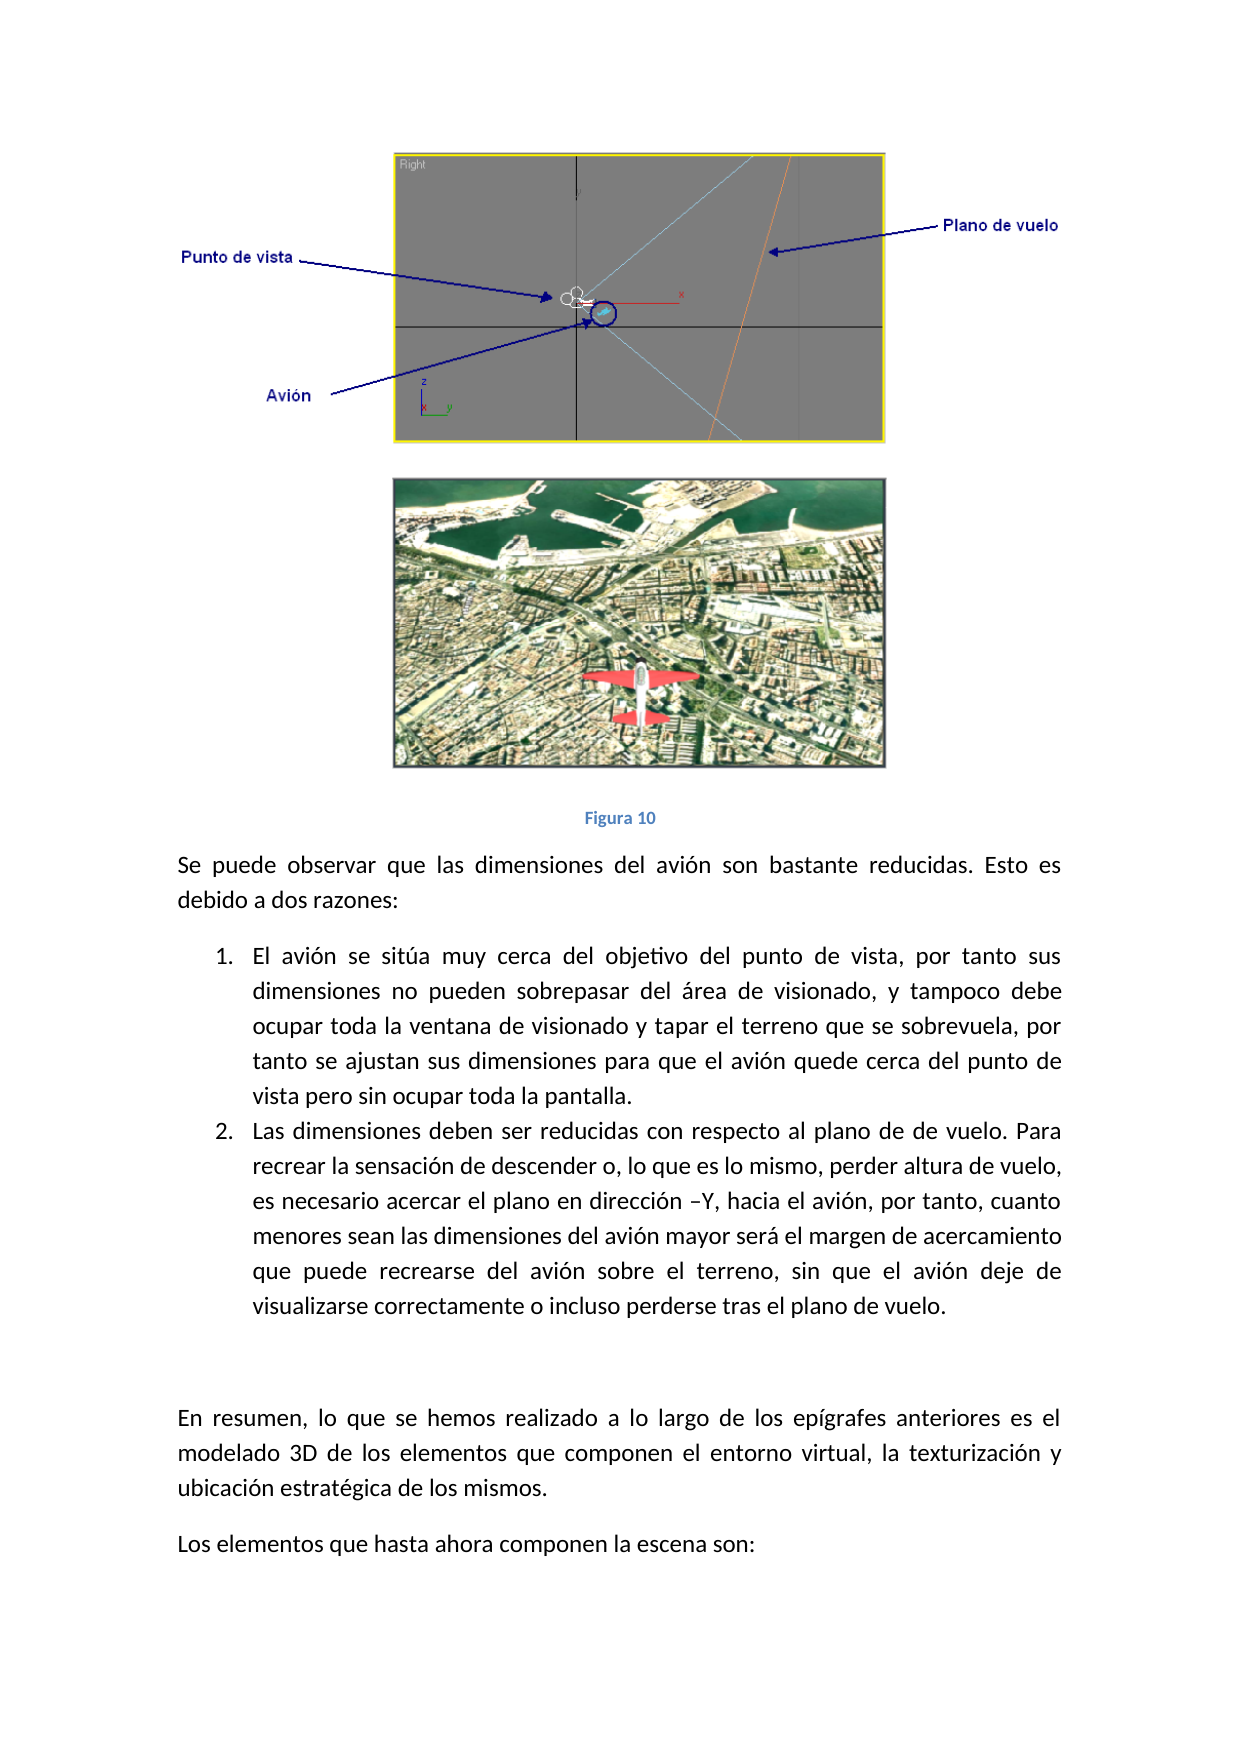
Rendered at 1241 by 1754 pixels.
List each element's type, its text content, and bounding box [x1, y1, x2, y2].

text Los elementos que hasta ahora componen la escena son: [177, 1528, 1063, 1558]
picture [177, 147, 1063, 781]
list El avión se sitúa muy cerca del objetivo del punto de vista, por tanto sus dimensiones no pueden sobrepasar del área de visionado, y tampoco debe ocupar toda la ventana de visionado y tapar el terreno que se sobrevuela, por tanto se ajustan sus dimensiones para que el avión quede cerca del punto de vista pero sin ocupar toda la pantalla. [215, 940, 1063, 1111]
text En resumen, lo que se hemos realizado a lo largo de los epígrafes anteriores es el modelado 3D de los elementos que componen el entorno virtual, la texturización y ubicación estratégica de los mismos. [177, 1402, 1063, 1503]
list Las dimensiones deben ser reducidas con respecto al plano de de vuelo. Para recrear la sensación de descender o, lo que es lo mismo, perder altura de vuelo, es necesario acercar el plano en dirección –Y, hacia el avión, por tanto, cuanto menores sean las dimensiones del avión mayor será el margen de acercamiento que puede recrearse del avión sobre el terreno, sin que el avión deje de visualizarse correctamente o incluso perderse tras el plano de vuelo. [215, 1115, 1063, 1321]
text Se puede observar que las dimensiones del avión son bastante reducidas. Esto es debido a dos razones: [177, 849, 1063, 915]
